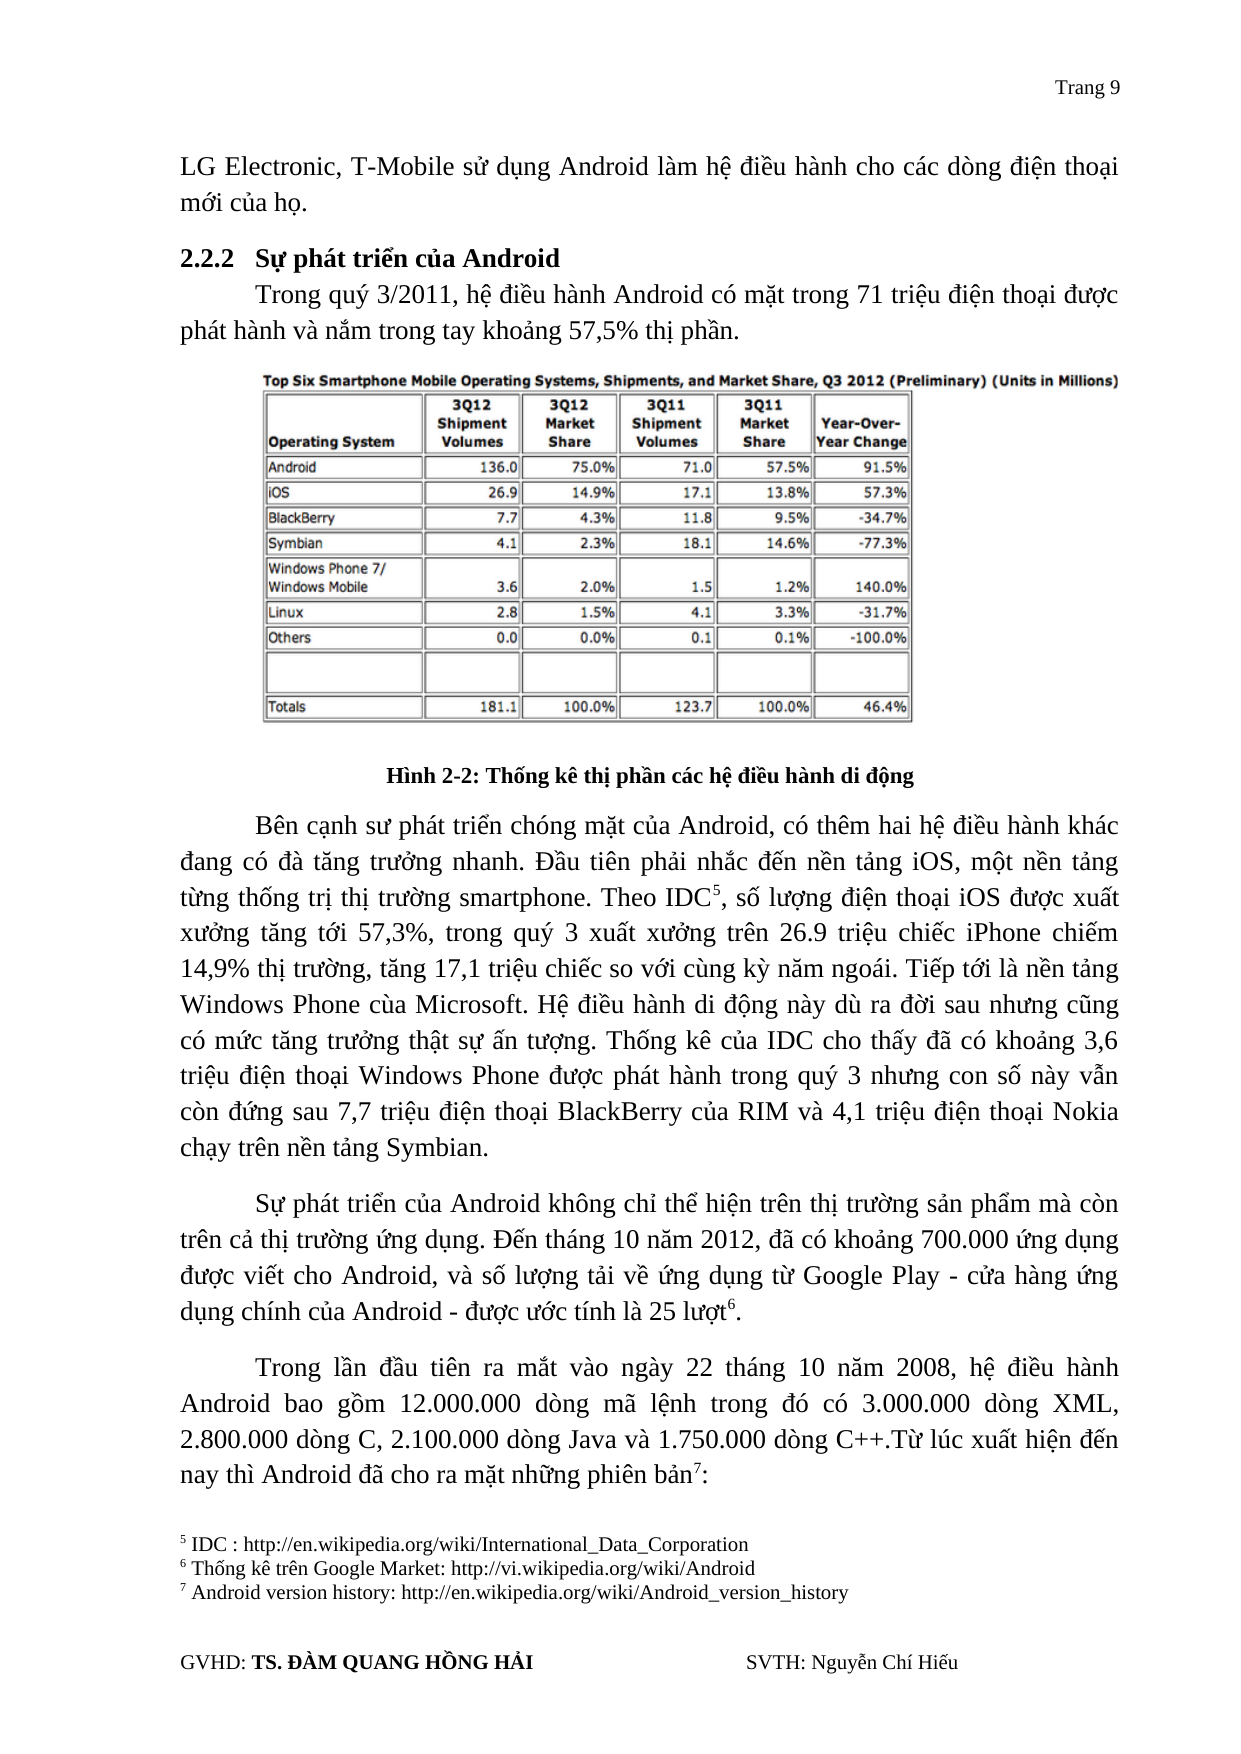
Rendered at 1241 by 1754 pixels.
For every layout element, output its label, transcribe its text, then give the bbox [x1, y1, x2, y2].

text Trong quý 3/2011, hệ điều hành Android có mặt trong 71 triệu điện thoại được phát hành và nắm trong tay khoảng 57,5% thị phần. [180, 278, 1120, 345]
text Sự phát triển của Android không chỉ thể hiện trên thị trường sản phẩm mà còn trên cả thị trường ứng dụng. Đến tháng 10 năm 2012, đã có khoảng 700.000 ứng dụng được viết cho Android, và số lượng tải về ứng dụng từ Google Play - cửa hàng ứng dụng chính của Android - được ước tính là 25 lượt. [180, 1187, 1120, 1326]
text Hình 2-2: Thống kê thị phần các hệ điều hành di động [180, 762, 1120, 788]
text Bên cạnh sư phát triển chóng mặt của Android, có thêm hai hệ điều hành khác đang có đà tăng trưởng nhanh. Đầu tiên phải nhắc đến nền tảng iOS, một nền tảng từng thống trị thị trường smartphone. Theo IDC, số lượng điện thoại iOS được xuất xưởng tăng tới 57,3%, trong quý 3 xuất xưởng trên 26.9 triệu chiếc iPhone chiếm 14,9% thị trường, tăng 17,1 triệu chiếc so với cùng kỳ năm ngoái. Tiếp tới là nền tảng Windows Phone cùa Microsoft. Hệ điều hành di động này dù ra đời sau nhưng cũng có mức tăng trưởng thật sự ấn tượng. Thống kê của IDC cho thấy đã có khoảng 3,6 triệu điện thoại Windows Phone được phát hành trong quý 3 nhưng con số này vẫn còn đứng sau 7,7 triệu điện thoại BlackBerry của RIM và 4,1 triệu điện thoại Nokia chạy trên nền tảng Symbian. [180, 809, 1120, 1162]
picture [255, 370, 1118, 737]
text Trong lần đầu tiên ra mắt vào ngày 22 tháng 10 năm 2008, hệ điều hành Android bao gồm 12.000.000 dòng mã lệnh trong đó có 3.000.000 dòng XML, 2.800.000 dòng C, 2.100.000 dòng Java và 1.750.000 dòng C++.Từ lúc xuất hiện đến nay thì Android đã cho ra mặt những phiên bản: [180, 1351, 1120, 1489]
subtitle Sự phát triển của Android [180, 242, 1120, 273]
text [180, 150, 1120, 217]
